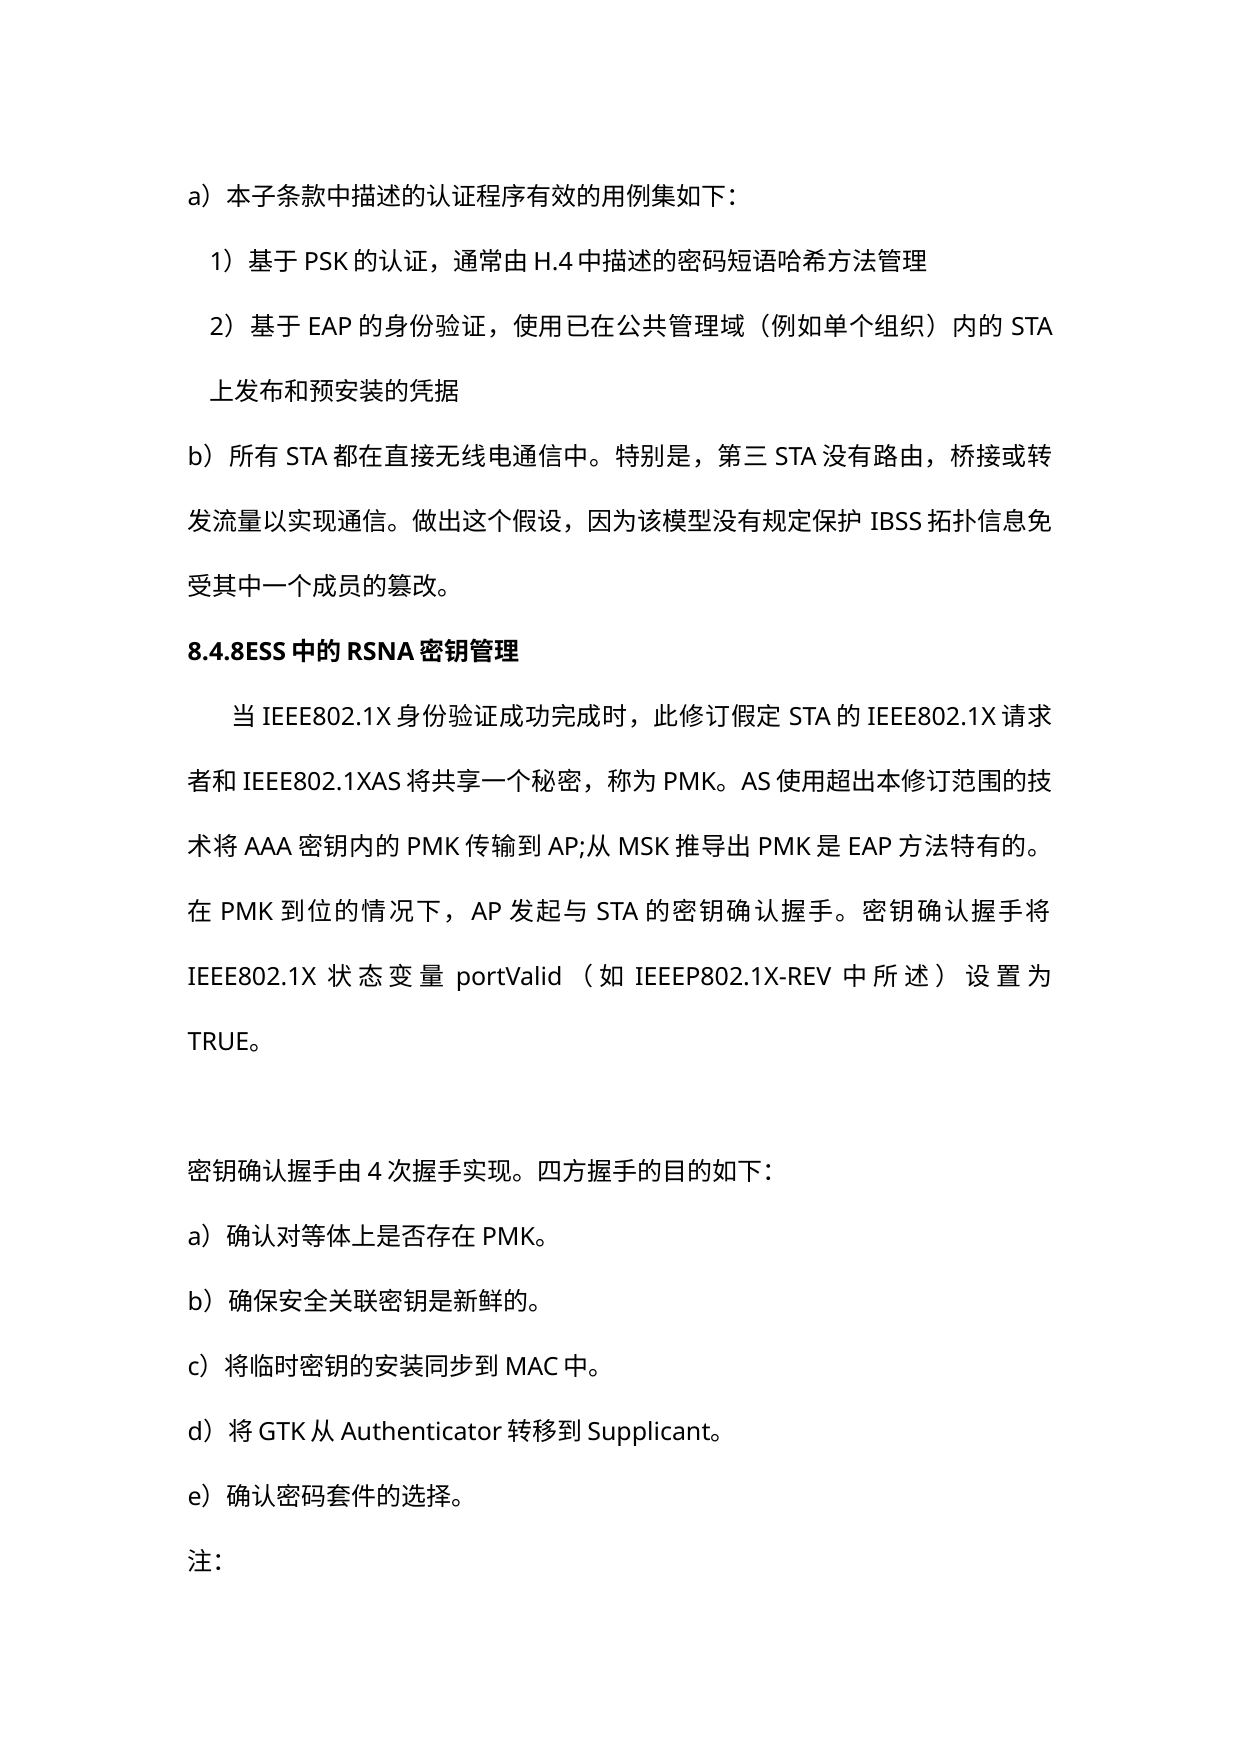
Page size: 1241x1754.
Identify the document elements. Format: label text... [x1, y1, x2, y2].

text c）将临时密钥的安装同步到MAC中。 [187, 1332, 1053, 1397]
text b）所有STA都在直接无线电通信中。特别是，第三STA没有路由，桥接或转发流量以实现通信。做出这个假设，因为该模型没有规定保护IBSS拓扑信息免受其中一个成员的篡改。 [187, 422, 1053, 617]
text 注： [187, 1527, 1053, 1592]
text d）将GTK从Authenticator转移到Supplicant。 [187, 1397, 1053, 1462]
text 密钥确认握手由4次握手实现。四方握手的目的如下： [187, 1137, 1053, 1202]
text 1）基于PSK的认证，通常由H.4中描述的密码短语哈希方法管理 [209, 227, 1053, 292]
text 当IEEE802.1X身份验证成功完成时，此修订假定STA的IEEE802.1X请求者和IEEE802.1XAS将共享一个秘密，称为PMK。AS使用超出本修订范围的技术将AAA密钥内的PMK传输到AP;从MSK推导出PMK是EAP方法特有的。在PMK到位的情况下，AP发起与STA的密钥确认握手。密钥确认握手将IEEE802.1X状态变量portValid（如IEEEP802.1X-REV中所述）设置为TRUE。 [187, 682, 1053, 1072]
text e）确认密码套件的选择。 [187, 1462, 1053, 1527]
text a）本子条款中描述的认证程序有效的用例集如下： [187, 162, 1053, 227]
text b）确保安全关联密钥是新鲜的。 [187, 1267, 1053, 1332]
text a）确认对等体上是否存在PMK。 [187, 1202, 1053, 1267]
text 2）基于EAP的身份验证，使用已在公共管理域（例如单个组织）内的STA上发布和预安装的凭据 [209, 292, 1053, 422]
text 8.4.8ESS中的RSNA密钥管理 [187, 617, 1053, 682]
